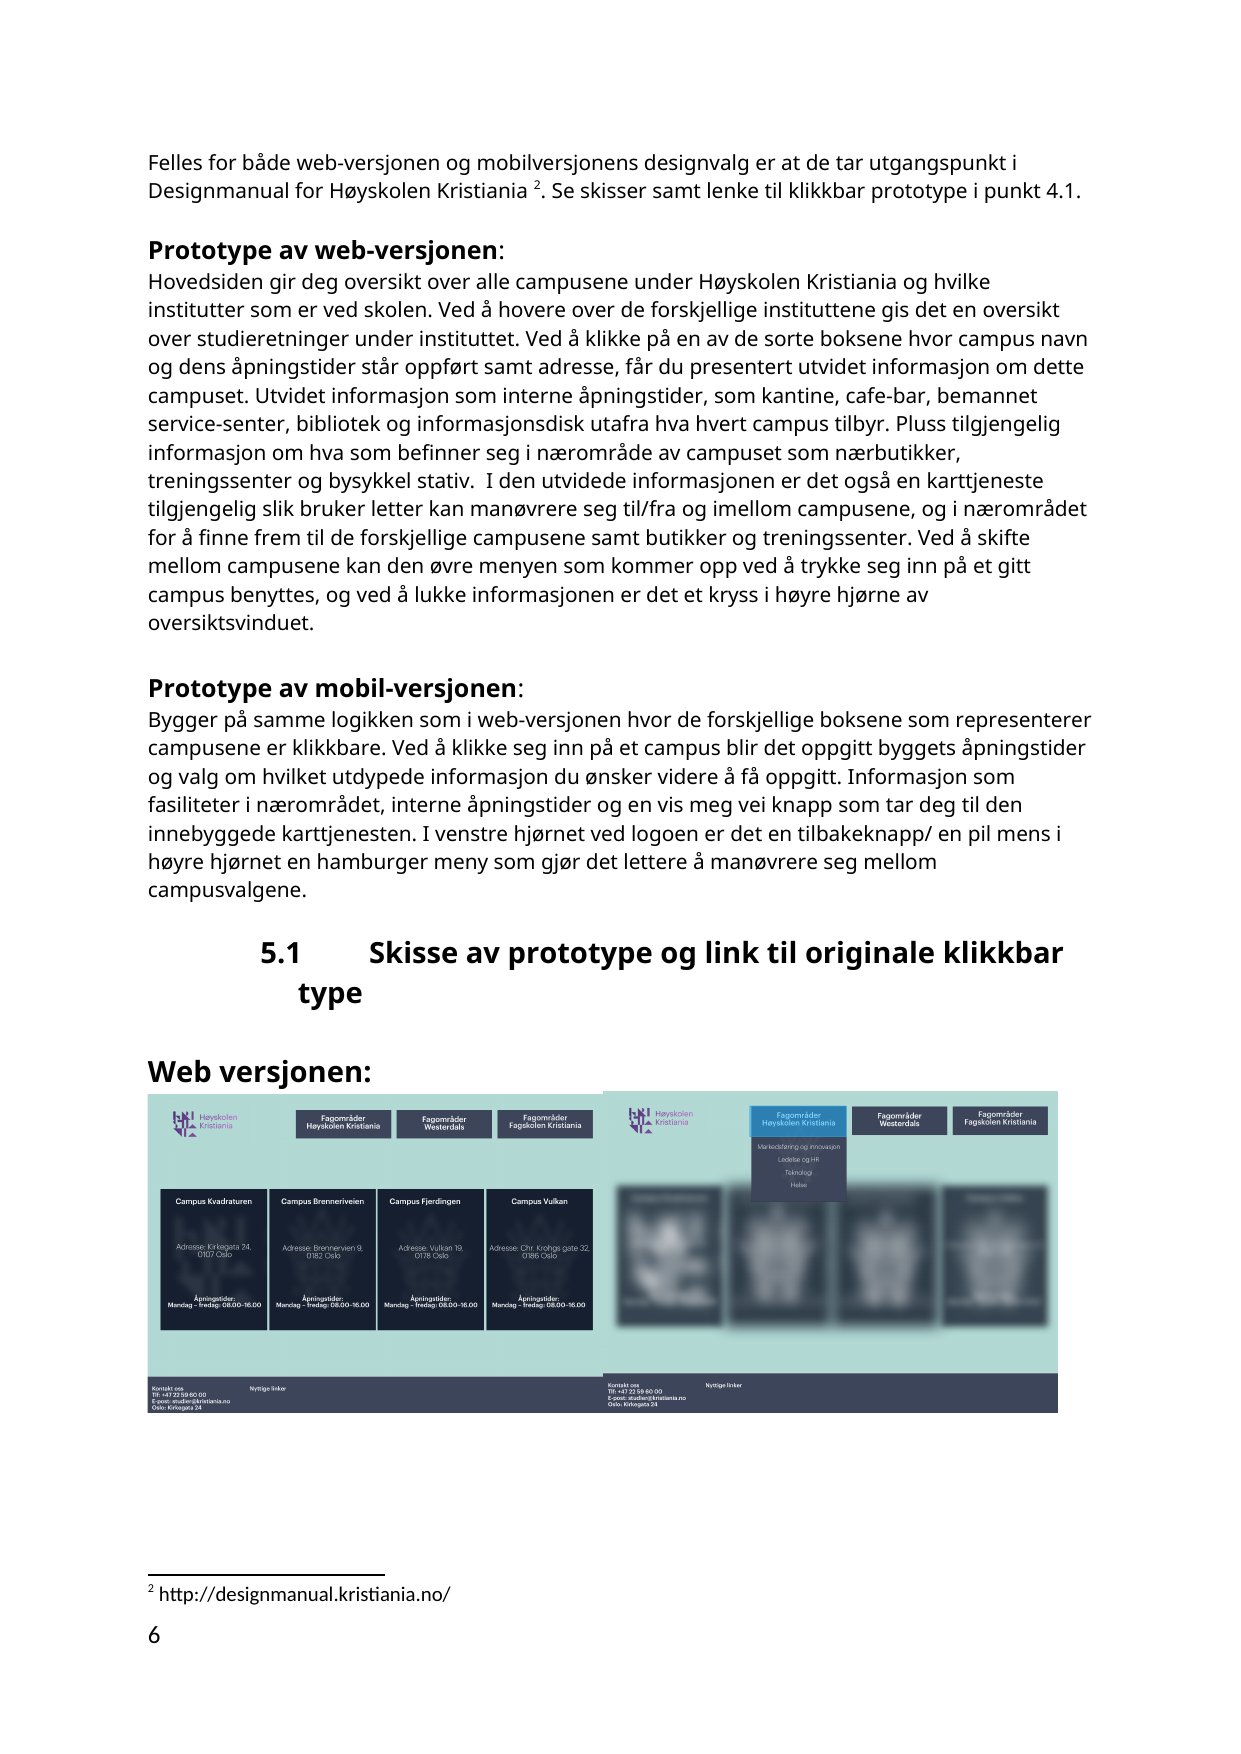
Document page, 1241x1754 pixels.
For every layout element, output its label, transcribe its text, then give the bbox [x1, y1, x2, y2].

list Skisse av prototype og link til originale klikkbar type [260, 932, 1092, 1012]
text Felles for både web-versjonen og mobilversjonens designvalg er at de tar utgangspunkt i Designmanual for Høyskolen Kristiania . Se skisser samt lenke til klikkbar prototype i punkt 4.1. [148, 148, 1092, 204]
text Web versjonen: [148, 1051, 1092, 1091]
picture [147, 1091, 1058, 1413]
text Prototype av mobil-versjonen: [148, 671, 1092, 705]
text Prototype av web-versjonen: [148, 233, 1092, 267]
text Hovedsiden gir deg oversikt over alle campusene under Høyskolen Kristiania og hvilke institutter som er ved skolen. Ved å hovere over de forskjellige instituttene gis det en oversikt over studieretninger under instituttet. Ved å klikke på en av de sorte boksene hvor campus navn og dens åpningstider står oppført samt adresse, får du presentert utvidet informasjon om dette campuset. Utvidet informasjon som interne åpningstider, som kantine, cafe-bar, bemannet service-senter, bibliotek og informasjonsdisk utafra hva hvert campus tilbyr. Pluss tilgjengelig informasjon om hva som befinner seg i nærområde av campuset som nærbutikker, treningssenter og bysykkel stativ. I den utvidede informasjonen er det også en karttjeneste tilgjengelig slik bruker letter kan manøvrere seg til/fra og imellom campusene, og i nærområdet for å finne frem til de forskjellige campusene samt butikker og treningssenter. Ved å skifte mellom campusene kan den øvre menyen som kommer opp ved å trykke seg inn på et gitt campus benyttes, og ved å lukke informasjonen er det et kryss i høyre hjørne av oversiktsvinduet. [148, 267, 1092, 637]
text Bygger på samme logikken som i web-versjonen hvor de forskjellige boksene som representerer campusene er klikkbare. Ved å klikke seg inn på et campus blir det oppgitt byggets åpningstider og valg om hvilket utdypede informasjon du ønsker videre å få oppgitt. Informasjon som fasiliteter i nærområdet, interne åpningstider og en vis meg vei knapp som tar deg til den innebyggede karttjenesten. I venstre hjørnet ved logoen er det en tilbakeknapp/ en pil mens i høyre hjørnet en hamburger meny som gjør det lettere å manøvrere seg mellom campusvalgene. [148, 705, 1092, 904]
